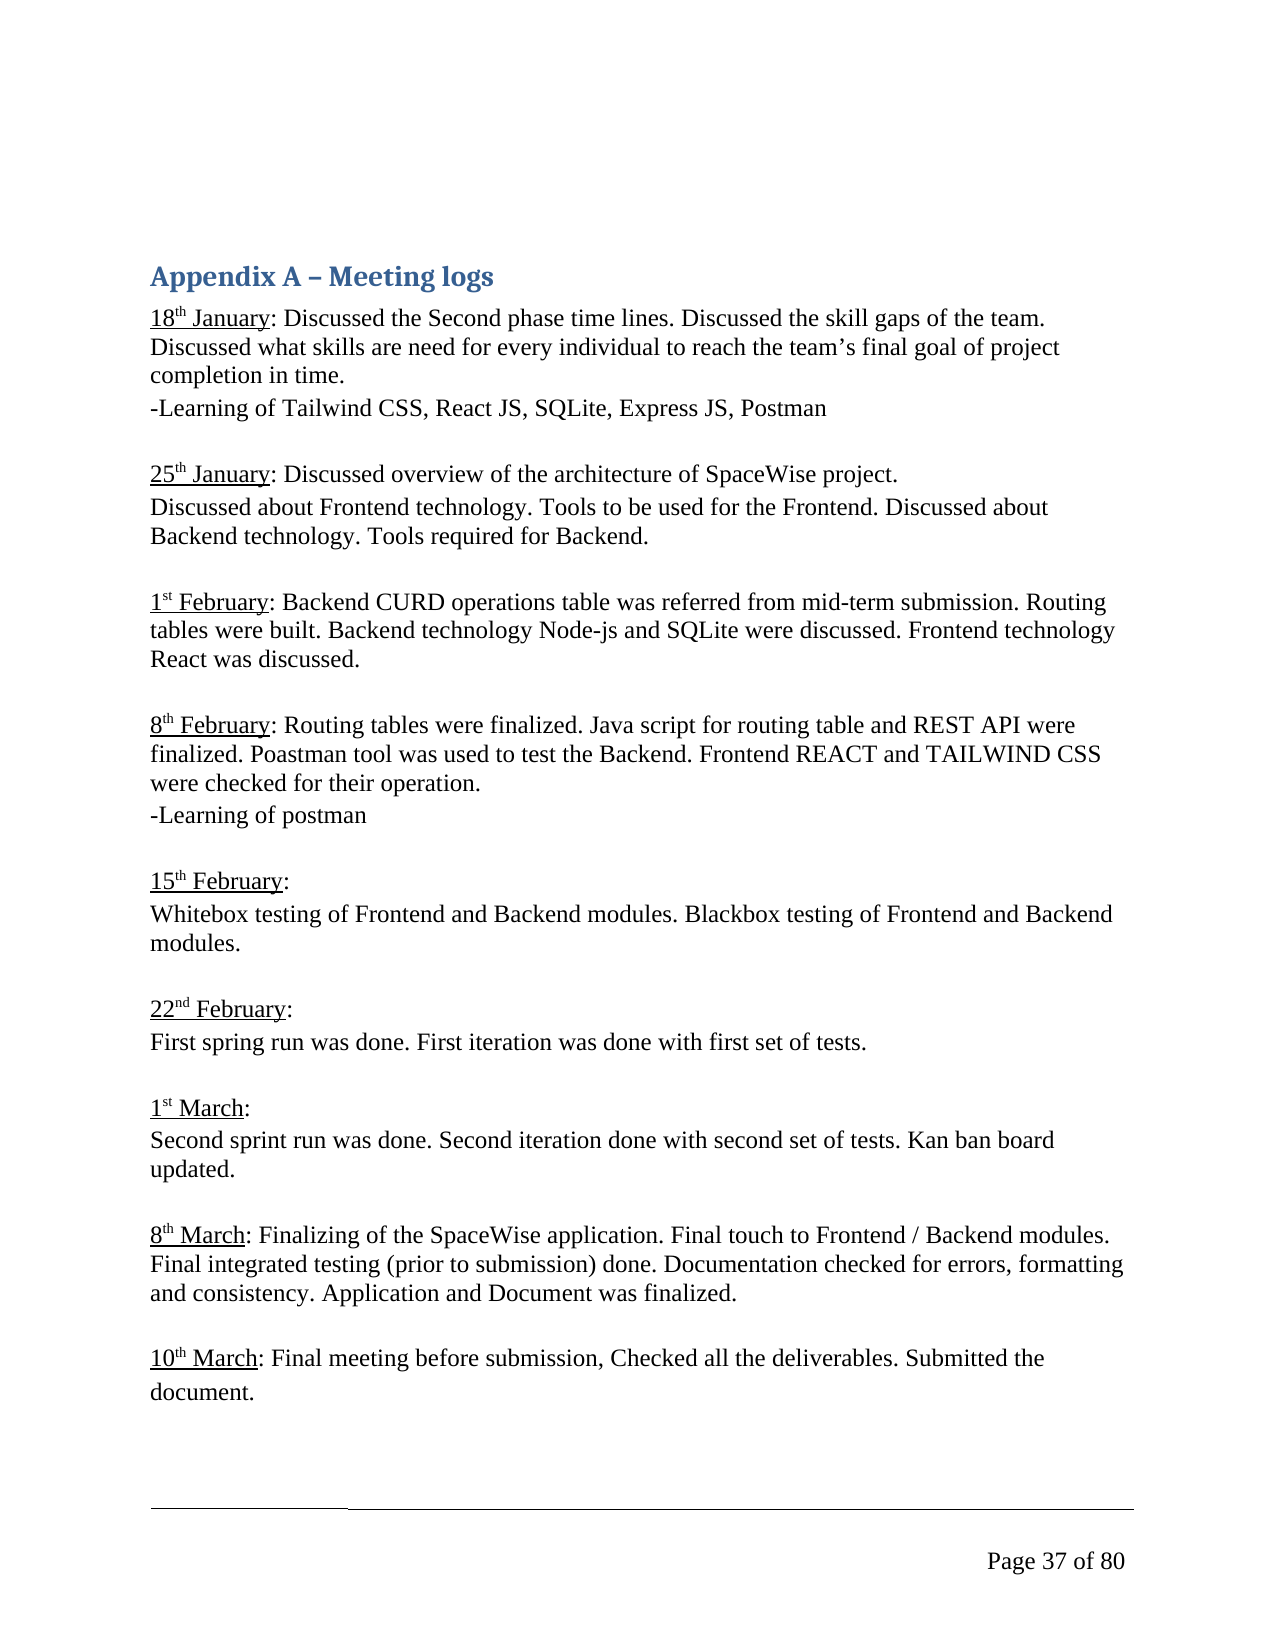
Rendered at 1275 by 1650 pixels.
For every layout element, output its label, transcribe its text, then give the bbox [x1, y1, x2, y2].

text Whitebox testing of Frontend and Backend modules. Blackbox testing of Frontend and Backend modules. [150, 899, 1125, 957]
text Second sprint run was done. Second iteration done with second set of tests. Kan ban board updated. [150, 1126, 1125, 1183]
text 18th January: Discussed the Second phase time lines. Discussed the skill gaps of the team. Discussed what skills are need for every individual to reach the team’s final goal of project completion in time. [150, 303, 1125, 389]
text 10th March: Final meeting before submission, Checked all the deliverables. Submitted the document. [150, 1343, 1125, 1405]
text 25th January: Discussed overview of the architecture of SpaceWise project. [150, 459, 1125, 488]
text 8th February: Routing tables were finalized. Java script for routing table and REST API were finalized. Poastman tool was used to test the Backend. Frontend REACT and TAILWIND CSS were checked for their operation. [150, 710, 1125, 796]
text First spring run was done. First iteration was done with first set of tests. [150, 1027, 1125, 1056]
subtitle Appendix A – Meeting logs [150, 260, 1125, 294]
text 1st March: [150, 1093, 1125, 1121]
text -Learning of Tailwind CSS, React JS, SQLite, Express JS, Postman [150, 393, 1125, 422]
text 15th February: [150, 866, 1125, 895]
text -Learning of postman [150, 801, 1125, 829]
text 22nd February: [150, 994, 1125, 1023]
text 8th March: Finalizing of the SpaceWise application. Final touch to Frontend / Backend modules. Final integrated testing (prior to submission) done. Documentation checked for errors, formatting and consistency. Application and Document was finalized. [150, 1220, 1125, 1306]
text 1st February: Backend CURD operations table was referred from mid-term submission. Routing tables were built. Backend technology Node-js and SQLite were discussed. Frontend technology React was discussed. [150, 587, 1125, 673]
text Discussed about Frontend technology. Tools to be used for the Frontend. Discussed about Backend technology. Tools required for Backend. [150, 492, 1125, 550]
